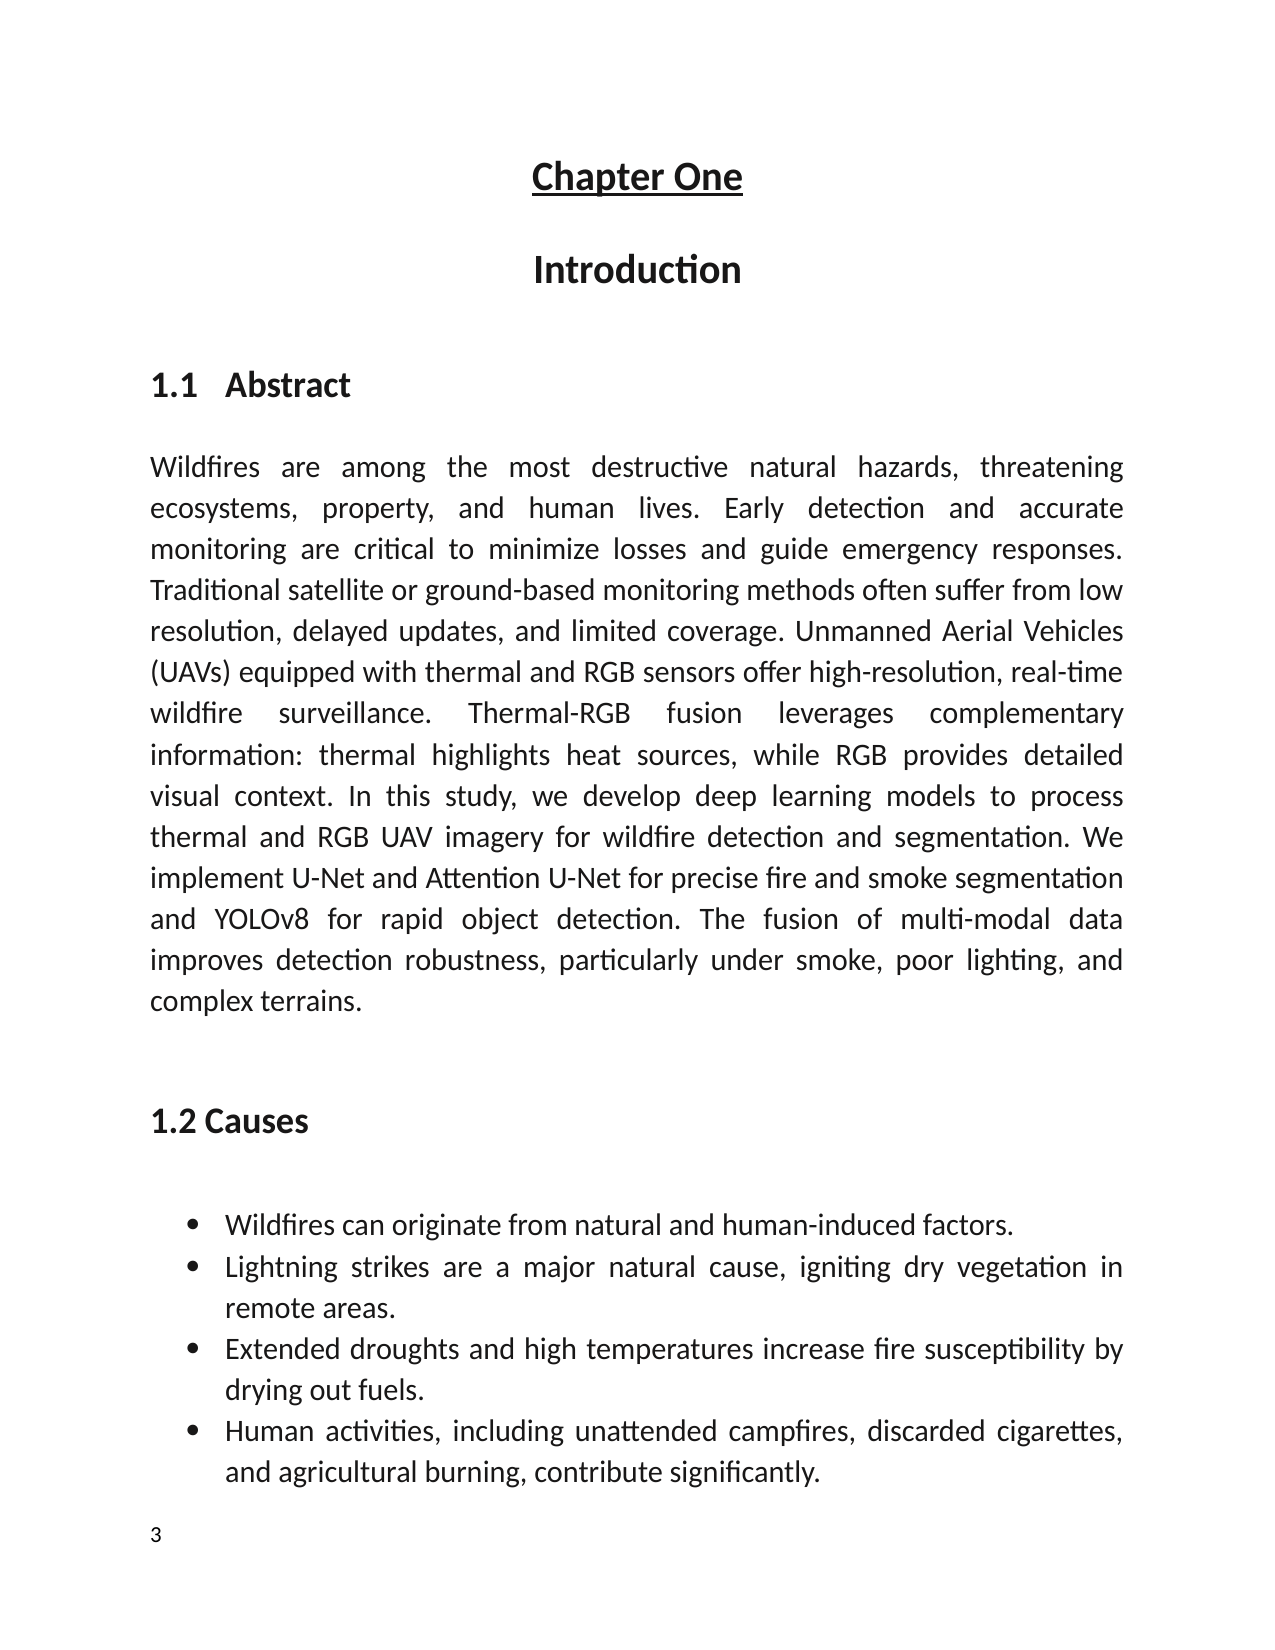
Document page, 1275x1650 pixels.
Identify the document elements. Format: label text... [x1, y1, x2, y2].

list Abstract [150, 361, 1125, 407]
text Wildfires are among the most destructive natural hazards, threatening ecosystems, property, and human lives. Early detection and accurate monitoring are critical to minimize losses and guide emergency responses. Traditional satellite or ground-based monitoring methods often suffer from low resolution, delayed updates, and limited coverage. Unmanned Aerial Vehicles (UAVs) equipped with thermal and RGB sensors offer high-resolution, real-time wildfire surveillance. Thermal-RGB fusion leverages complementary information: thermal highlights heat sources, while RGB provides detailed visual context. In this study, we develop deep learning models to process thermal and RGB UAV imagery for wildfire detection and segmentation. We implement U-Net and Attention U-Net for precise fire and smoke segmentation and YOLOv8 for rapid object detection. The fusion of multi-modal data improves detection robustness, particularly under smoke, poor lighting, and complex terrains. [150, 447, 1125, 1020]
list Human activities, including unattended campfires, discarded cigarettes, and agricultural burning, contribute significantly. [187, 1411, 1125, 1491]
text Chapter One [150, 150, 1125, 201]
text 1.2 Causes [150, 1097, 1125, 1143]
list Wildfires can originate from natural and human-induced factors. [187, 1206, 1125, 1244]
text Introduction [150, 243, 1125, 294]
list Extended droughts and high temperatures increase fire susceptibility by drying out fuels. [187, 1329, 1125, 1408]
list Lightning strikes are a major natural cause, igniting dry vegetation in remote areas. [187, 1247, 1125, 1326]
